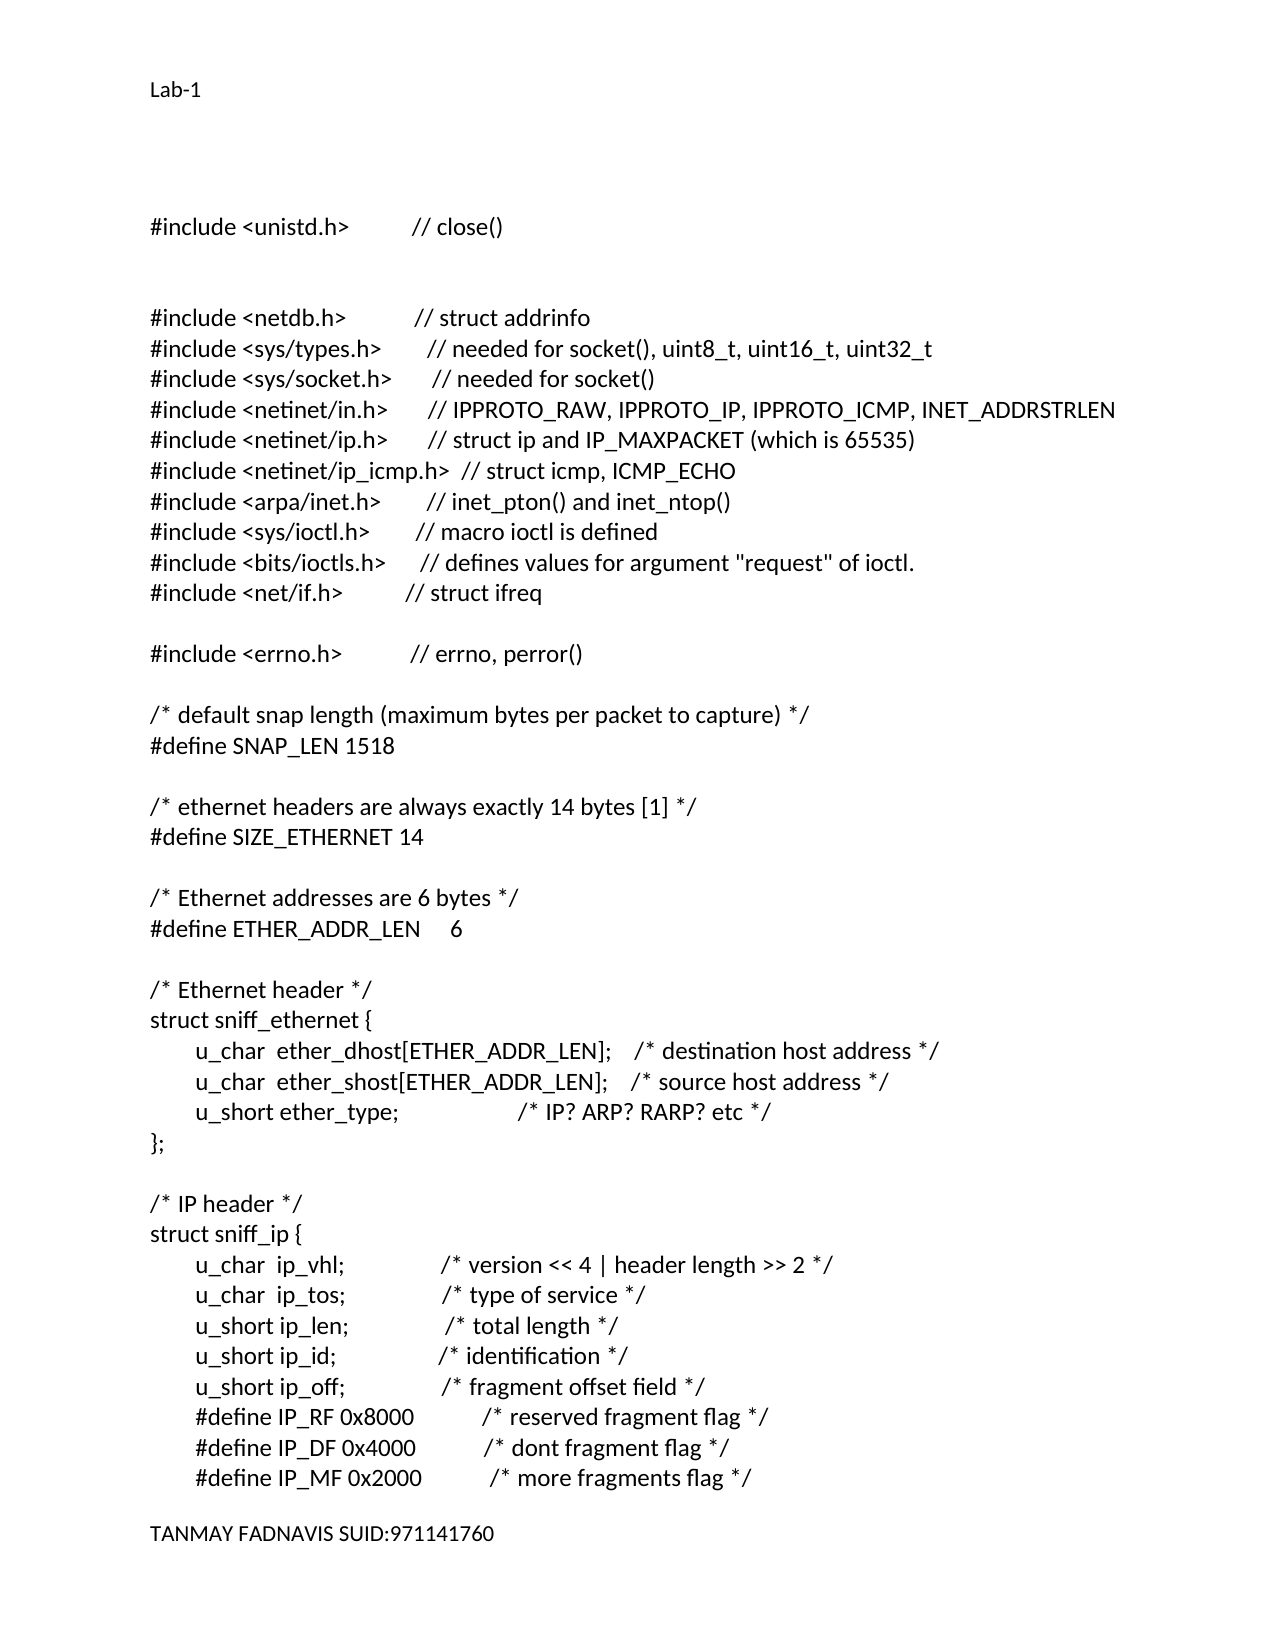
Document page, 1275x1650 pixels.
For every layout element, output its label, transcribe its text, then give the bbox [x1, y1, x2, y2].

text u_char ether_dhost[ETHER_ADDR_LEN]; /* destination host address */ [150, 1035, 1125, 1066]
text #include <sys/socket.h> // needed for socket() [150, 364, 1125, 394]
text #include <sys/ioctl.h> // macro ioctl is defined [150, 516, 1125, 547]
text #include <netinet/ip.h> // struct ip and IP_MAXPACKET (which is 65535) [150, 425, 1125, 455]
text }; [150, 1127, 1125, 1157]
text #include <bits/ioctls.h> // defines values for argument "request" of ioctl. [150, 547, 1125, 577]
text u_short ether_type; /* IP? ARP? RARP? etc */ [150, 1096, 1125, 1127]
text #define IP_MF 0x2000 /* more fragments flag */ [150, 1462, 1125, 1493]
text u_char ether_shost[ETHER_ADDR_LEN]; /* source host address */ [150, 1066, 1125, 1096]
text #include <netinet/in.h> // IPPROTO_RAW, IPPROTO_IP, IPPROTO_ICMP, INET_ADDRSTRLEN [150, 394, 1125, 425]
text #define SIZE_ETHERNET 14 [150, 821, 1125, 852]
text #include <net/if.h> // struct ifreq [150, 577, 1125, 608]
text u_char ip_vhl; /* version << 4 | header length >> 2 */ [150, 1249, 1125, 1279]
text #include <unistd.h> // close() [150, 211, 1125, 242]
text #define ETHER_ADDR_LEN 6 [150, 913, 1125, 943]
text u_short ip_id; /* identification */ [150, 1340, 1125, 1371]
text u_short ip_off; /* fragment offset field */ [150, 1371, 1125, 1401]
text struct sniff_ip { [150, 1218, 1125, 1249]
text /* Ethernet addresses are 6 bytes */ [150, 882, 1125, 913]
text /* IP header */ [150, 1188, 1125, 1218]
text #include <sys/types.h> // needed for socket(), uint8_t, uint16_t, uint32_t [150, 333, 1125, 364]
text #define SNAP_LEN 1518 [150, 730, 1125, 760]
text #include <netinet/ip_icmp.h> // struct icmp, ICMP_ECHO [150, 455, 1125, 486]
text #define IP_RF 0x8000 /* reserved fragment flag */ [150, 1401, 1125, 1432]
text /* ethernet headers are always exactly 14 bytes [1] */ [150, 791, 1125, 821]
text u_char ip_tos; /* type of service */ [150, 1279, 1125, 1310]
text struct sniff_ethernet { [150, 1004, 1125, 1035]
text #include <arpa/inet.h> // inet_pton() and inet_ntop() [150, 486, 1125, 516]
text u_short ip_len; /* total length */ [150, 1310, 1125, 1340]
text #include <netdb.h> // struct addrinfo [150, 303, 1125, 333]
text /* default snap length (maximum bytes per packet to capture) */ [150, 699, 1125, 730]
text /* Ethernet header */ [150, 974, 1125, 1004]
text #include <errno.h> // errno, perror() [150, 638, 1125, 669]
text #define IP_DF 0x4000 /* dont fragment flag */ [150, 1432, 1125, 1462]
